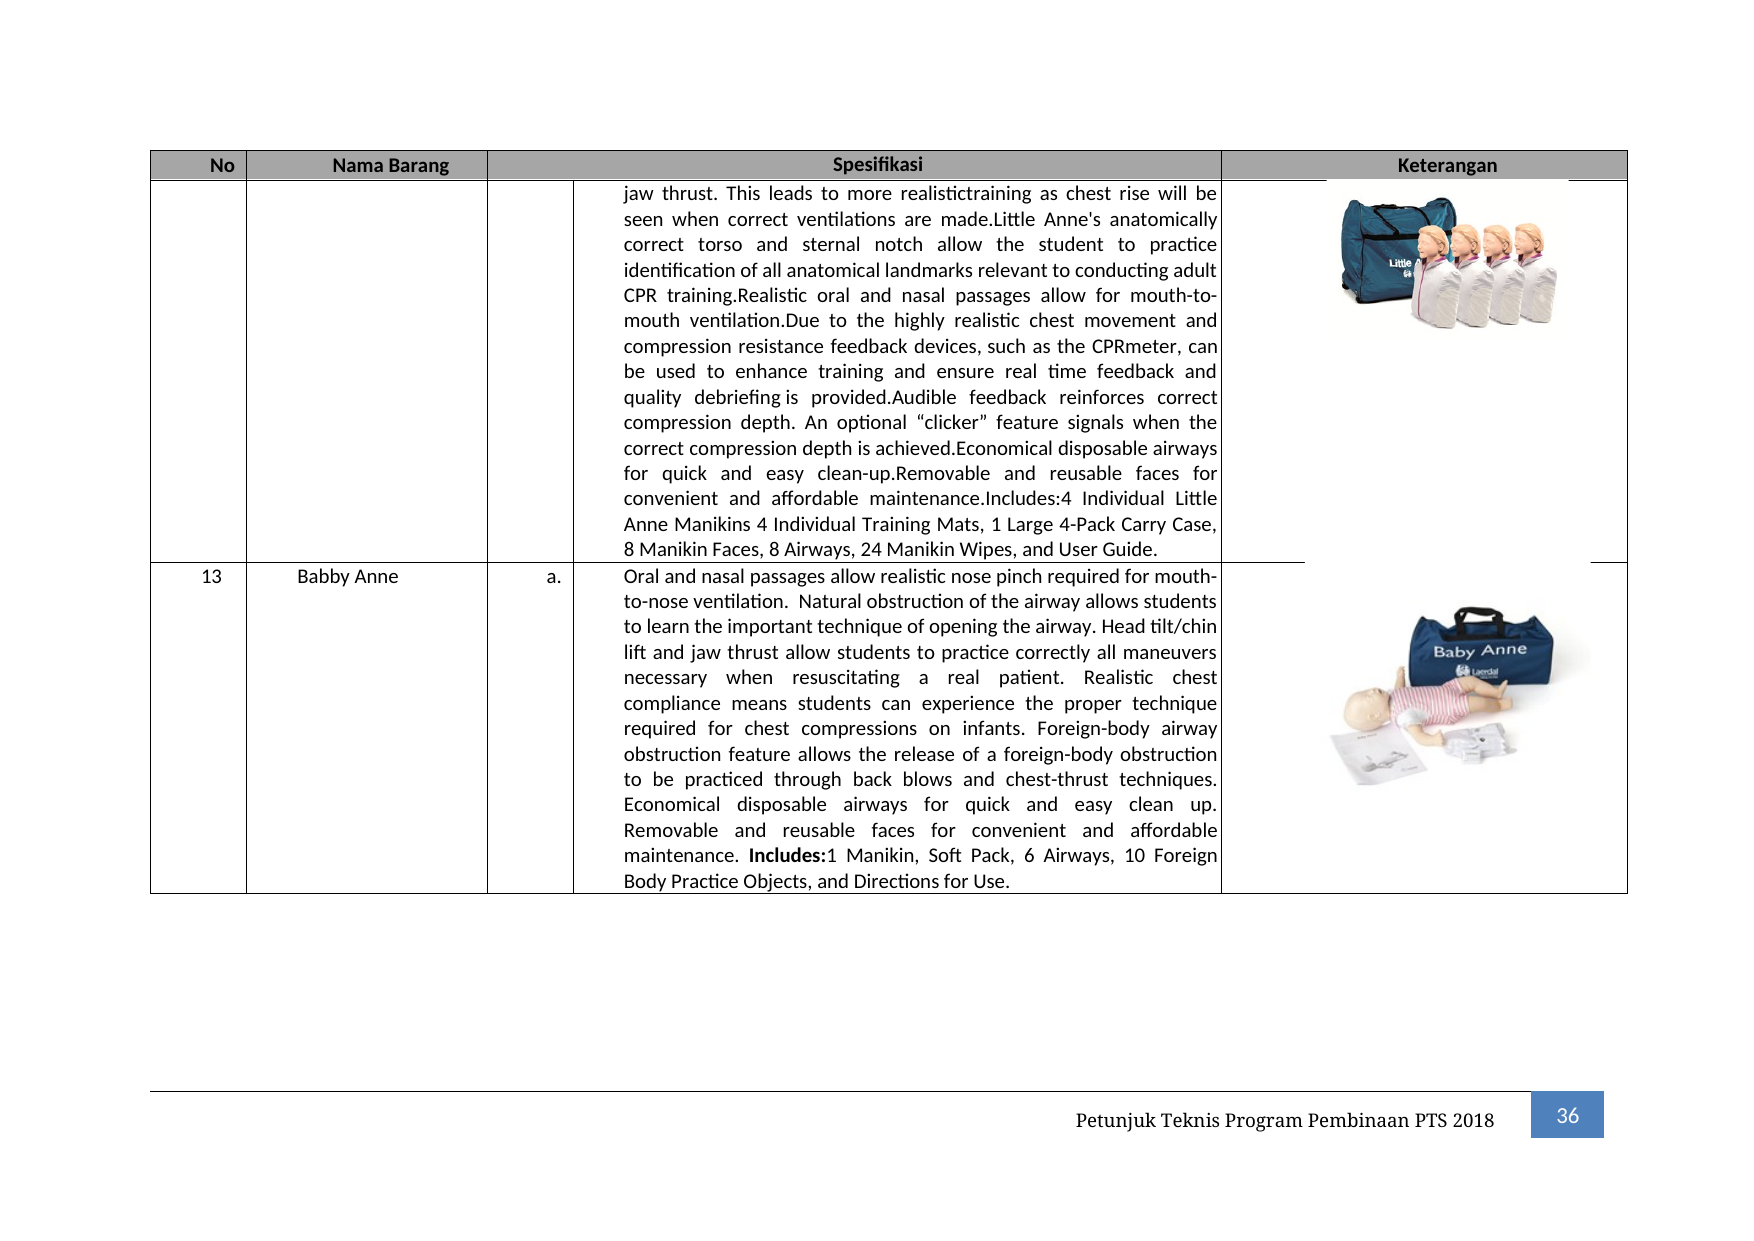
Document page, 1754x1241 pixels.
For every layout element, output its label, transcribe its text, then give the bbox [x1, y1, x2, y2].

table_cell [1222, 563, 1627, 893]
table_header Spesifikasi [488, 151, 1221, 179]
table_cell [574, 181, 1221, 562]
table_cell b. [488, 181, 573, 562]
table_cell a. [488, 563, 573, 893]
table_header Keterangan [1222, 151, 1627, 179]
table_header No [151, 151, 246, 179]
table_cell Oral and nasal passages allow realistic nose pinch required for mouth-to-nose ventilation. Natural obstruction of the airway allows students to learn the important technique of opening the airway. Head tilt/chin lift and jaw thrust allow students to practice correctly all maneuvers necessary when resuscitating a real patient. Realistic chest compliance means students can experience the proper technique required for chest compressions on infants. Foreign-body airway obstruction feature allows the release of a foreign-body obstruction to be practiced through back blows and chest-thrust techniques. Economical disposable airways for quick and easy clean up. Removable and reusable faces for convenient and affordable maintenance. Includes:1 Manikin, Soft Pack, 6 Airways, 10 Foreign Body Practice Objects, and Directions for Use. [574, 563, 1221, 893]
table_header Nama Barang [247, 151, 487, 179]
table_cell Litte Anne 4-Pack [1222, 181, 1627, 562]
picture [1304, 562, 1591, 815]
table_cell 13 [151, 563, 246, 893]
picture [1326, 180, 1569, 339]
table_cell Babby Anne [247, 563, 487, 893]
